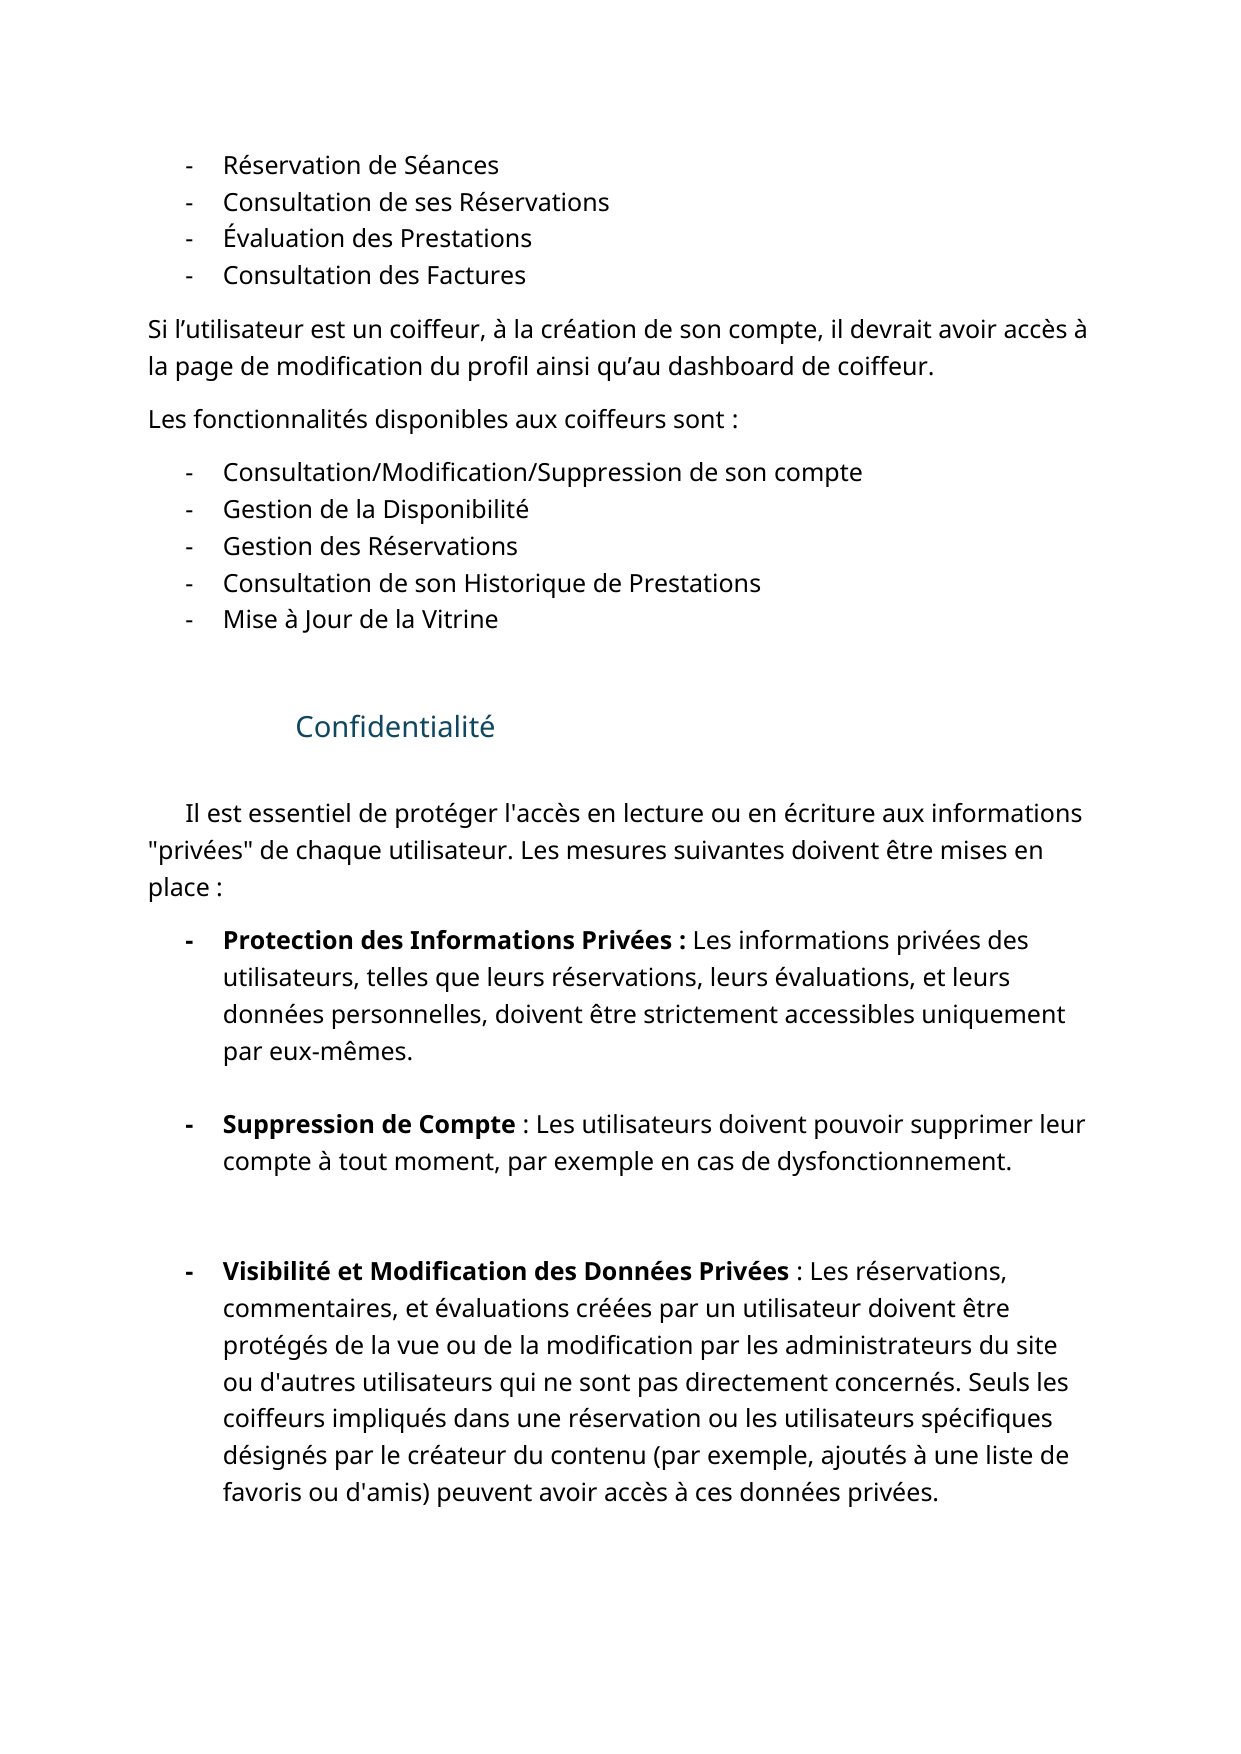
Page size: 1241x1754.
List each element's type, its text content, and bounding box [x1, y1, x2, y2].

text Il est essentiel de protéger l'accès en lecture ou en écriture aux informations "privées" de chaque utilisateur. Les mesures suivantes doivent être mises en place : [148, 796, 1093, 904]
list Évaluation des Prestations [185, 221, 1093, 255]
subtitle Confidentialité [148, 706, 1093, 746]
text Si l’utilisateur est un coiffeur, à la création de son compte, il devrait avoir accès à la page de modification du profil ainsi qu’au dashboard de coiffeur. [148, 311, 1093, 382]
list Consultation/Modification/Suppression de son compte [185, 455, 1093, 489]
list Gestion des Réservations [185, 528, 1093, 563]
list Suppression de Compte : Les utilisateurs doivent pouvoir supprimer leur compte à tout moment, par exemple en cas de dysfonctionnement. [185, 1107, 1093, 1178]
list Protection des Informations Privées : Les informations privées des utilisateurs, telles que leurs réservations, leurs évaluations, et leurs données personnelles, doivent être strictement accessibles uniquement par eux-mêmes. [185, 923, 1093, 1067]
list Gestion de la Disponibilité [185, 492, 1093, 526]
text Les fonctionnalités disponibles aux coiffeurs sont : [148, 402, 1093, 436]
list Mise à Jour de la Vitrine [185, 602, 1093, 636]
list Consultation de ses Réservations [185, 184, 1093, 218]
list Consultation des Factures [185, 258, 1093, 292]
list Consultation de son Historique de Prestations [185, 565, 1093, 599]
list Visibilité et Modification des Données Privées : Les réservations, commentaires, et évaluations créées par un utilisateur doivent être protégés de la vue ou de la modification par les administrateurs du site ou d'autres utilisateurs qui ne sont pas directement concernés. Seuls les coiffeurs impliqués dans une réservation ou les utilisateurs spécifiques désignés par le créateur du contenu (par exemple, ajoutés à une liste de favoris ou d'amis) peuvent avoir accès à ces données privées. [185, 1254, 1093, 1509]
list Réservation de Séances [185, 148, 1093, 182]
